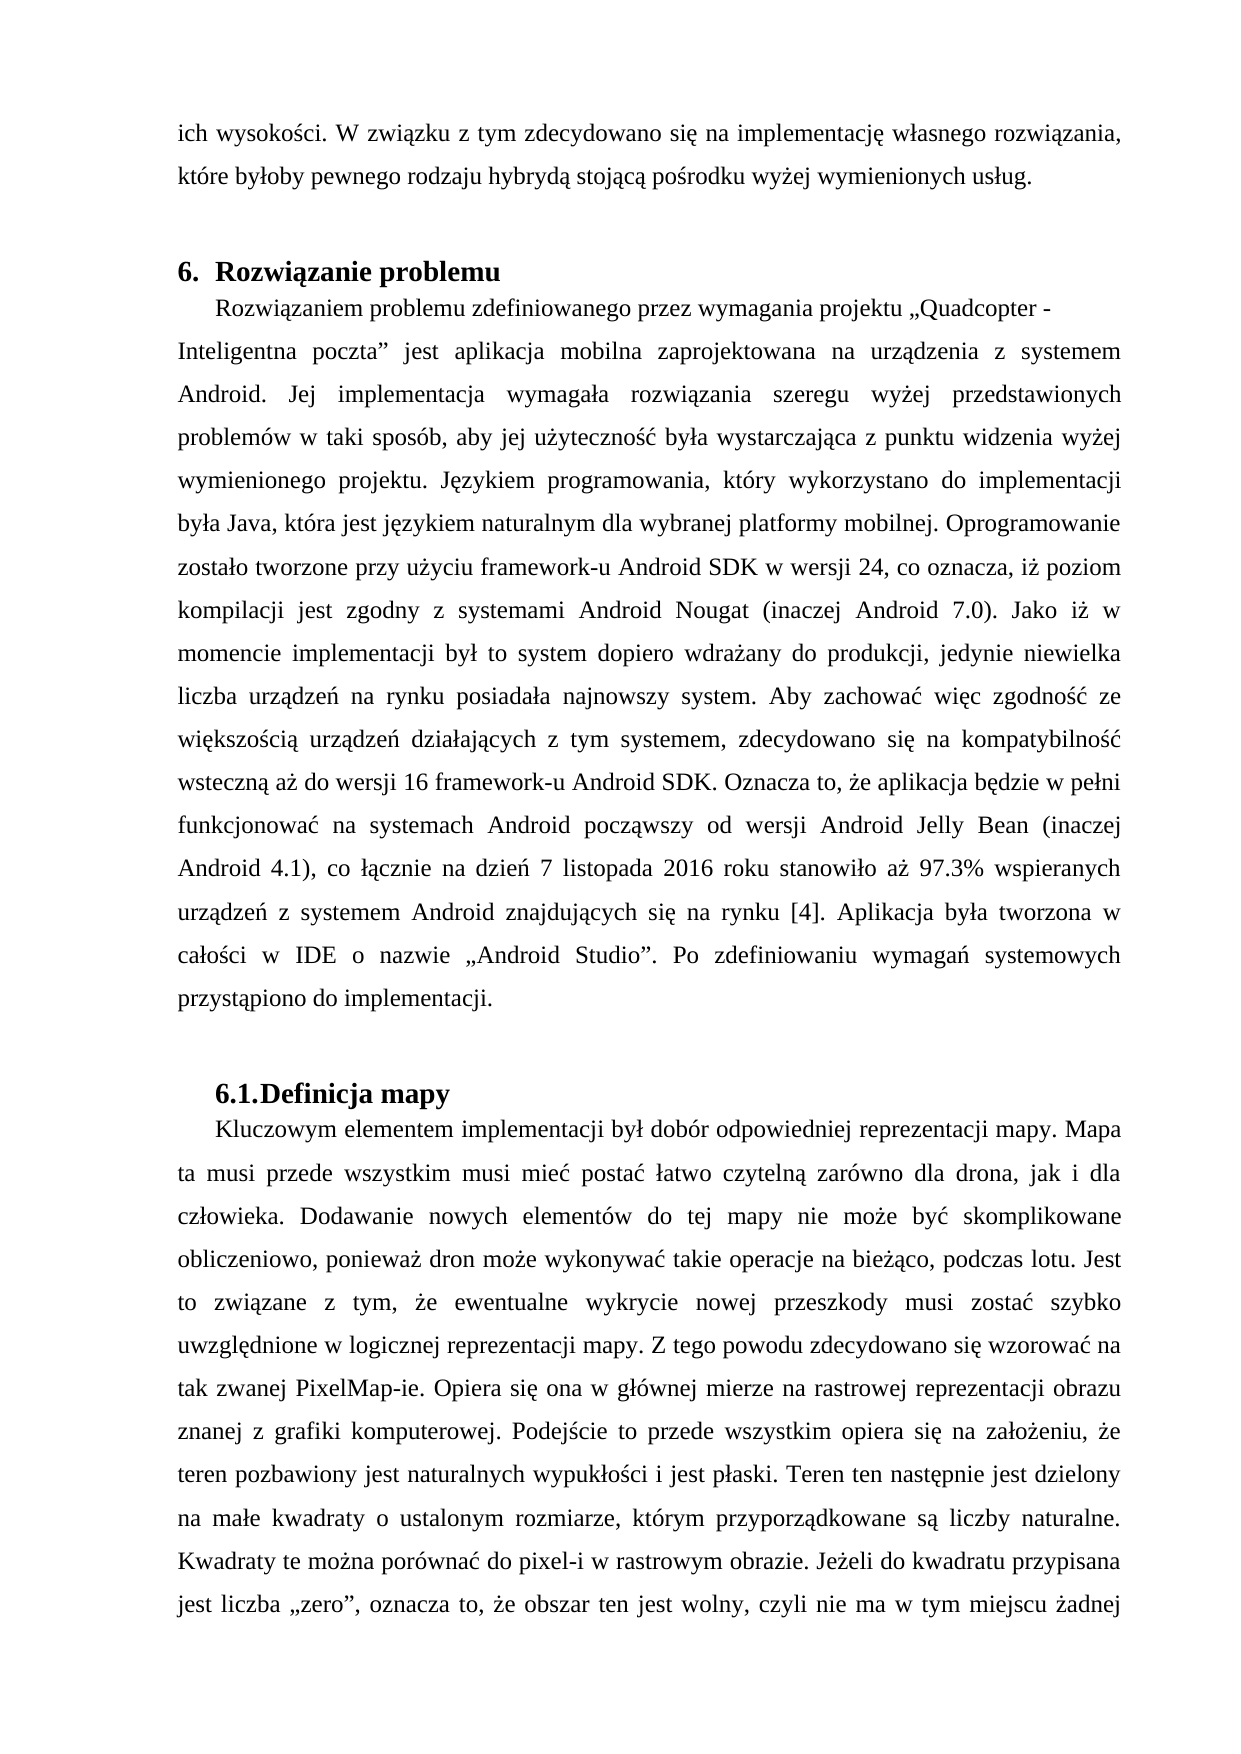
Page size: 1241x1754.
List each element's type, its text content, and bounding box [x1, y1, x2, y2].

subtitle Rozwiązanie problemu [177, 254, 1122, 288]
text Inteligentna poczta” jest aplikacja mobilna zaprojektowana na urządzenia z systemem Android. Jej implementacja wymagała rozwiązania szeregu wyżej przedstawionych problemów w taki sposób, aby jej użyteczność była wystarczająca z punktu widzenia wyżej wymienionego projektu. Językiem programowania, który wykorzystano do implementacji była Java, która jest językiem naturalnym dla wybranej platformy mobilnej. Oprogramowanie zostało tworzone przy użyciu framework-u Android SDK w wersji 24, co oznacza, iż poziom kompilacji jest zgodny z systemami Android Nougat (inaczej Android 7.0). Jako iż w momencie implementacji był to system dopiero wdrażany do produkcji, jedynie niewielka liczba urządzeń na rynku posiadała najnowszy system. Aby zachować więc zgodność ze większością urządzeń działających z tym systemem, zdecydowano się na kompatybilność wsteczną aż do wersji 16 framework-u Android SDK. Oznacza to, że aplikacja będzie w pełni funkcjonować na systemach Android począwszy od wersji Android Jelly Bean (inaczej Android 4.1), co łącznie na dzień 7 listopada 2016 roku stanowiło aż 97.3% wspieranych urządzeń z systemem Android znajdujących się na rynku [4]. Aplikacja była tworzona w całości w IDE o nazwie „Android Studio”. Po zdefiniowaniu wymagań systemowych przystąpiono do implementacji. [177, 336, 1122, 1012]
subtitle Definicja mapy [215, 1076, 1122, 1109]
text Rozwiązaniem problemu zdefiniowanego przez wymagania projektu „Quadcopter - [177, 293, 1122, 322]
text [177, 1114, 1122, 1618]
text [177, 118, 1122, 190]
